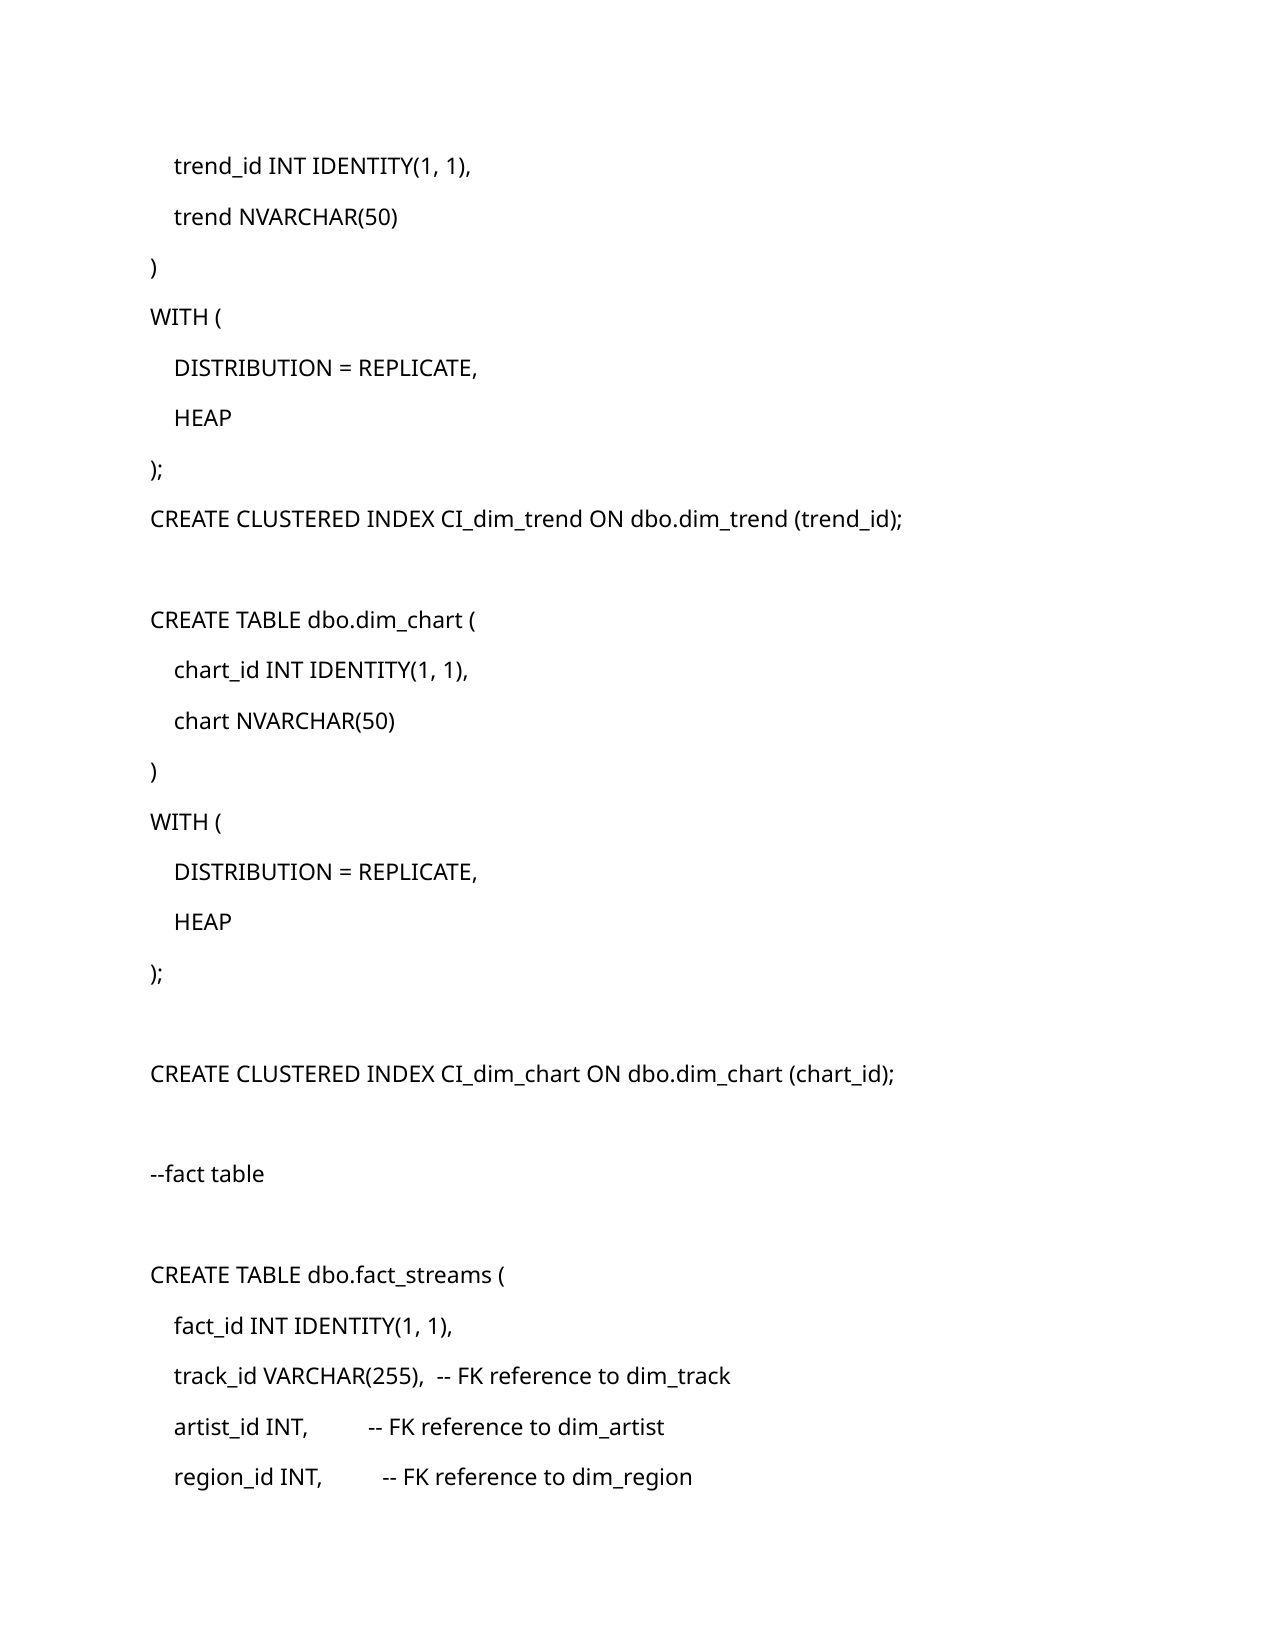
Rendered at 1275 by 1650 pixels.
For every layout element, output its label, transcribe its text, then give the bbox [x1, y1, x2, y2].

text artist_id INT, -- FK reference to dim_artist [150, 1410, 1125, 1442]
text --fact table [150, 1158, 1125, 1189]
text trend_id INT IDENTITY(1, 1), [150, 150, 1125, 181]
text CREATE TABLE dbo.dim_chart ( [150, 604, 1125, 635]
text chart_id INT IDENTITY(1, 1), [150, 654, 1125, 685]
text ); [150, 452, 1125, 484]
text HEAP [150, 402, 1125, 433]
text chart NVARCHAR(50) [150, 704, 1125, 736]
text WITH ( [150, 301, 1125, 332]
text CREATE CLUSTERED INDEX CI_dim_trend ON dbo.dim_trend (trend_id); [150, 503, 1125, 534]
text fact_id INT IDENTITY(1, 1), [150, 1309, 1125, 1341]
text ); [150, 957, 1125, 988]
text CREATE TABLE dbo.fact_streams ( [150, 1259, 1125, 1290]
text track_id VARCHAR(255), -- FK reference to dim_track [150, 1360, 1125, 1391]
text WITH ( [150, 805, 1125, 837]
text trend NVARCHAR(50) [150, 200, 1125, 232]
text ) [150, 755, 1125, 786]
text region_id INT, -- FK reference to dim_region [150, 1461, 1125, 1492]
text CREATE CLUSTERED INDEX CI_dim_chart ON dbo.dim_chart (chart_id); [150, 1057, 1125, 1089]
text DISTRIBUTION = REPLICATE, [150, 856, 1125, 887]
text ) [150, 251, 1125, 282]
text DISTRIBUTION = REPLICATE, [150, 352, 1125, 383]
text HEAP [150, 906, 1125, 937]
